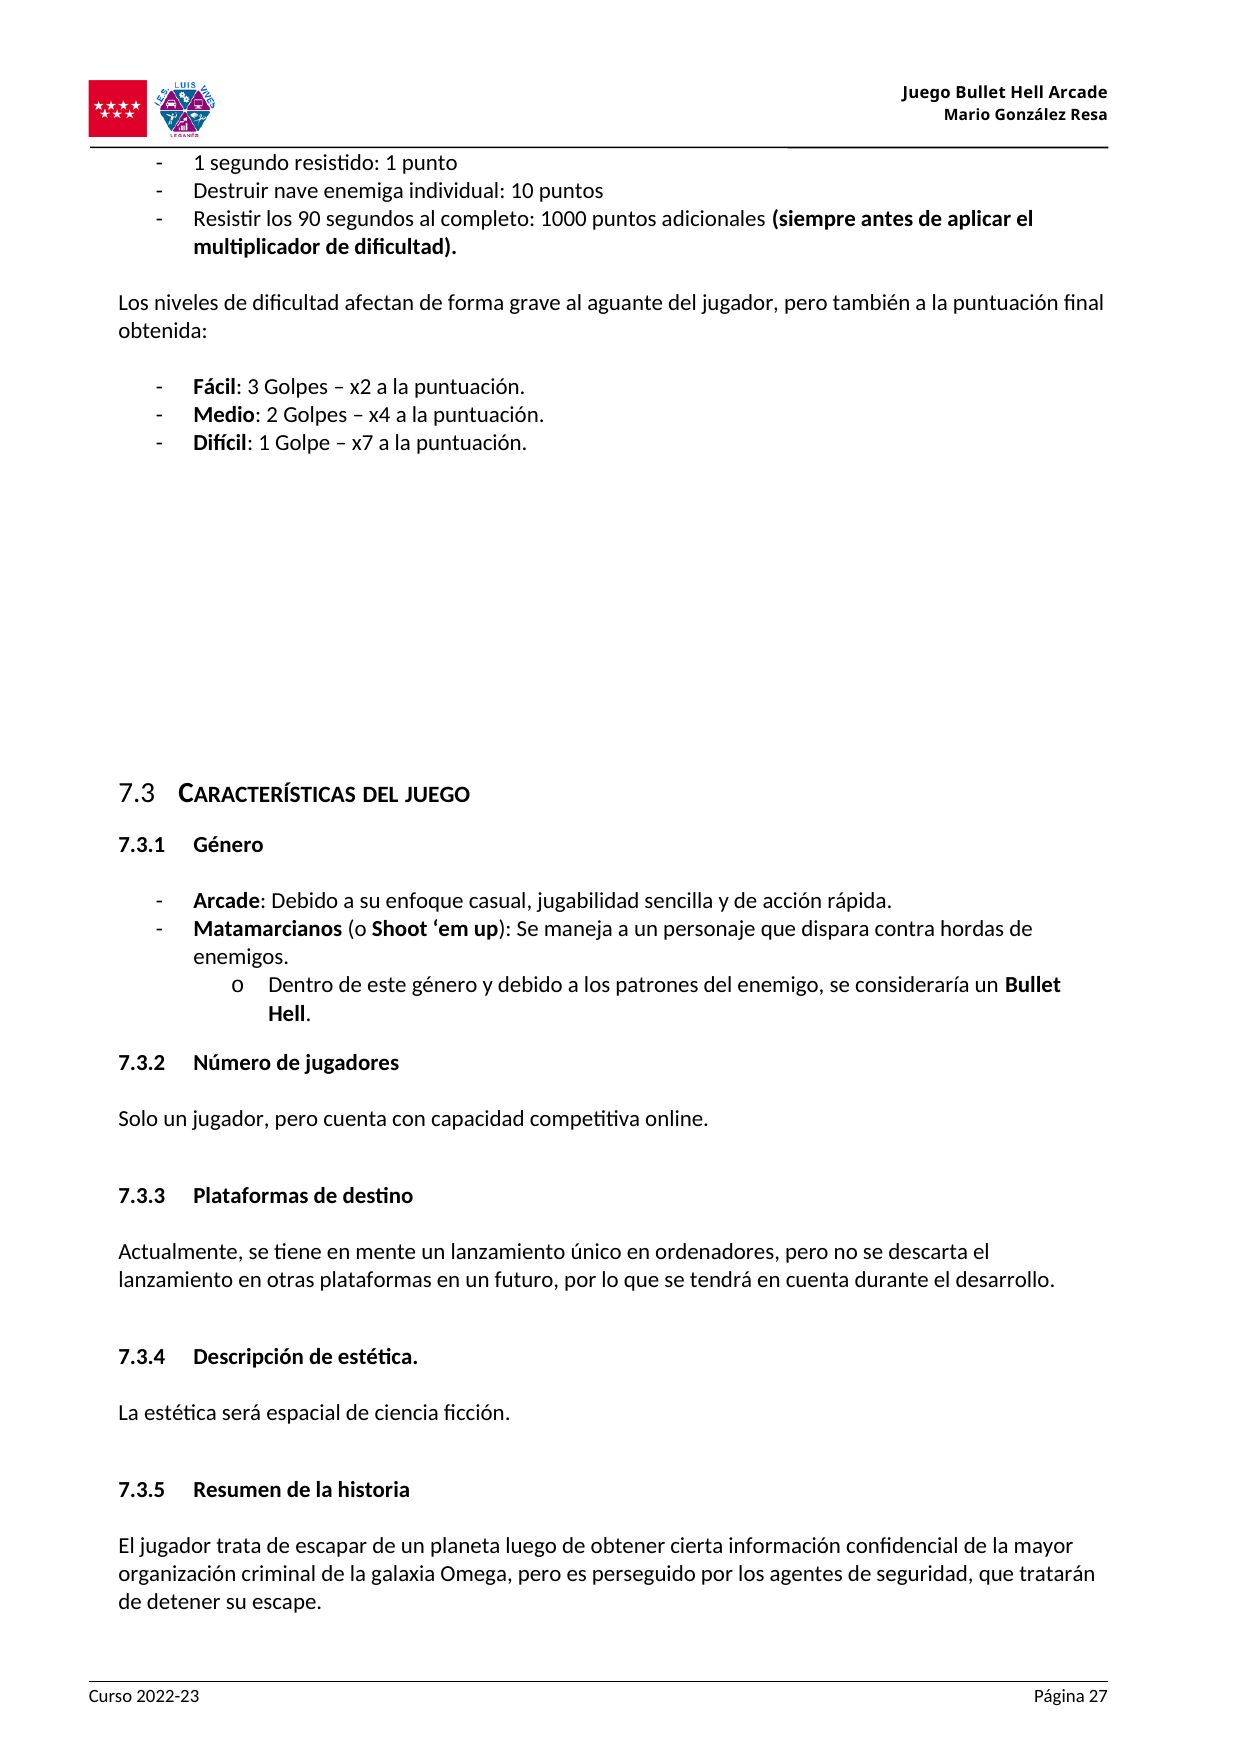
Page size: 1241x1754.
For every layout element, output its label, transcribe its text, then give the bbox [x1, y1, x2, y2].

list Fácil: 3 Golpes – x2 a la puntuación. [156, 372, 1107, 400]
subtitle Características del juego [118, 774, 1107, 809]
list Dentro de este género y debido a los patrones del enemigo, se consideraría un Bullet Hell. [231, 970, 1107, 1027]
text Actualmente, se tiene en mente un lanzamiento único en ordenadores, pero no se descarta el lanzamiento en otras plataformas en un futuro, por lo que se tendrá en cuenta durante el desarrollo. [118, 1237, 1107, 1293]
subtitle Plataformas de destino [118, 1181, 1107, 1209]
subtitle Número de jugadores [118, 1048, 1107, 1076]
subtitle Género [118, 830, 1107, 858]
list Arcade: Debido a su enfoque casual, jugabilidad sencilla y de acción rápida. [156, 886, 1107, 914]
list Resistir los 90 segundos al completo: 1000 puntos adicionales (siempre antes de aplicar el multiplicador de dificultad). [156, 204, 1107, 260]
text Solo un jugador, pero cuenta con capacidad competitiva online. [118, 1104, 1107, 1132]
list Matamarcianos (o Shoot ‘em up): Se maneja a un personaje que dispara contra hordas de enemigos. [156, 914, 1107, 970]
list Destruir nave enemiga individual: 10 puntos [156, 176, 1107, 204]
picture [87, 80, 215, 136]
text Los niveles de dificultad afectan de forma grave al aguante del jugador, pero también a la puntuación final obtenida: [118, 288, 1107, 344]
text La estética será espacial de ciencia ficción. [118, 1398, 1107, 1426]
list Medio: 2 Golpes – x4 a la puntuación. [156, 400, 1107, 428]
text El jugador trata de escapar de un planeta luego de obtener cierta información confidencial de la mayor organización criminal de la galaxia Omega, pero es perseguido por los agentes de seguridad, que tratarán de detener su escape. [118, 1531, 1107, 1615]
subtitle Resumen de la historia [118, 1475, 1107, 1503]
list 1 segundo resistido: 1 punto [156, 148, 1107, 176]
list Difícil: 1 Golpe – x7 a la puntuación. [156, 428, 1107, 456]
subtitle Descripción de estética. [118, 1342, 1107, 1370]
